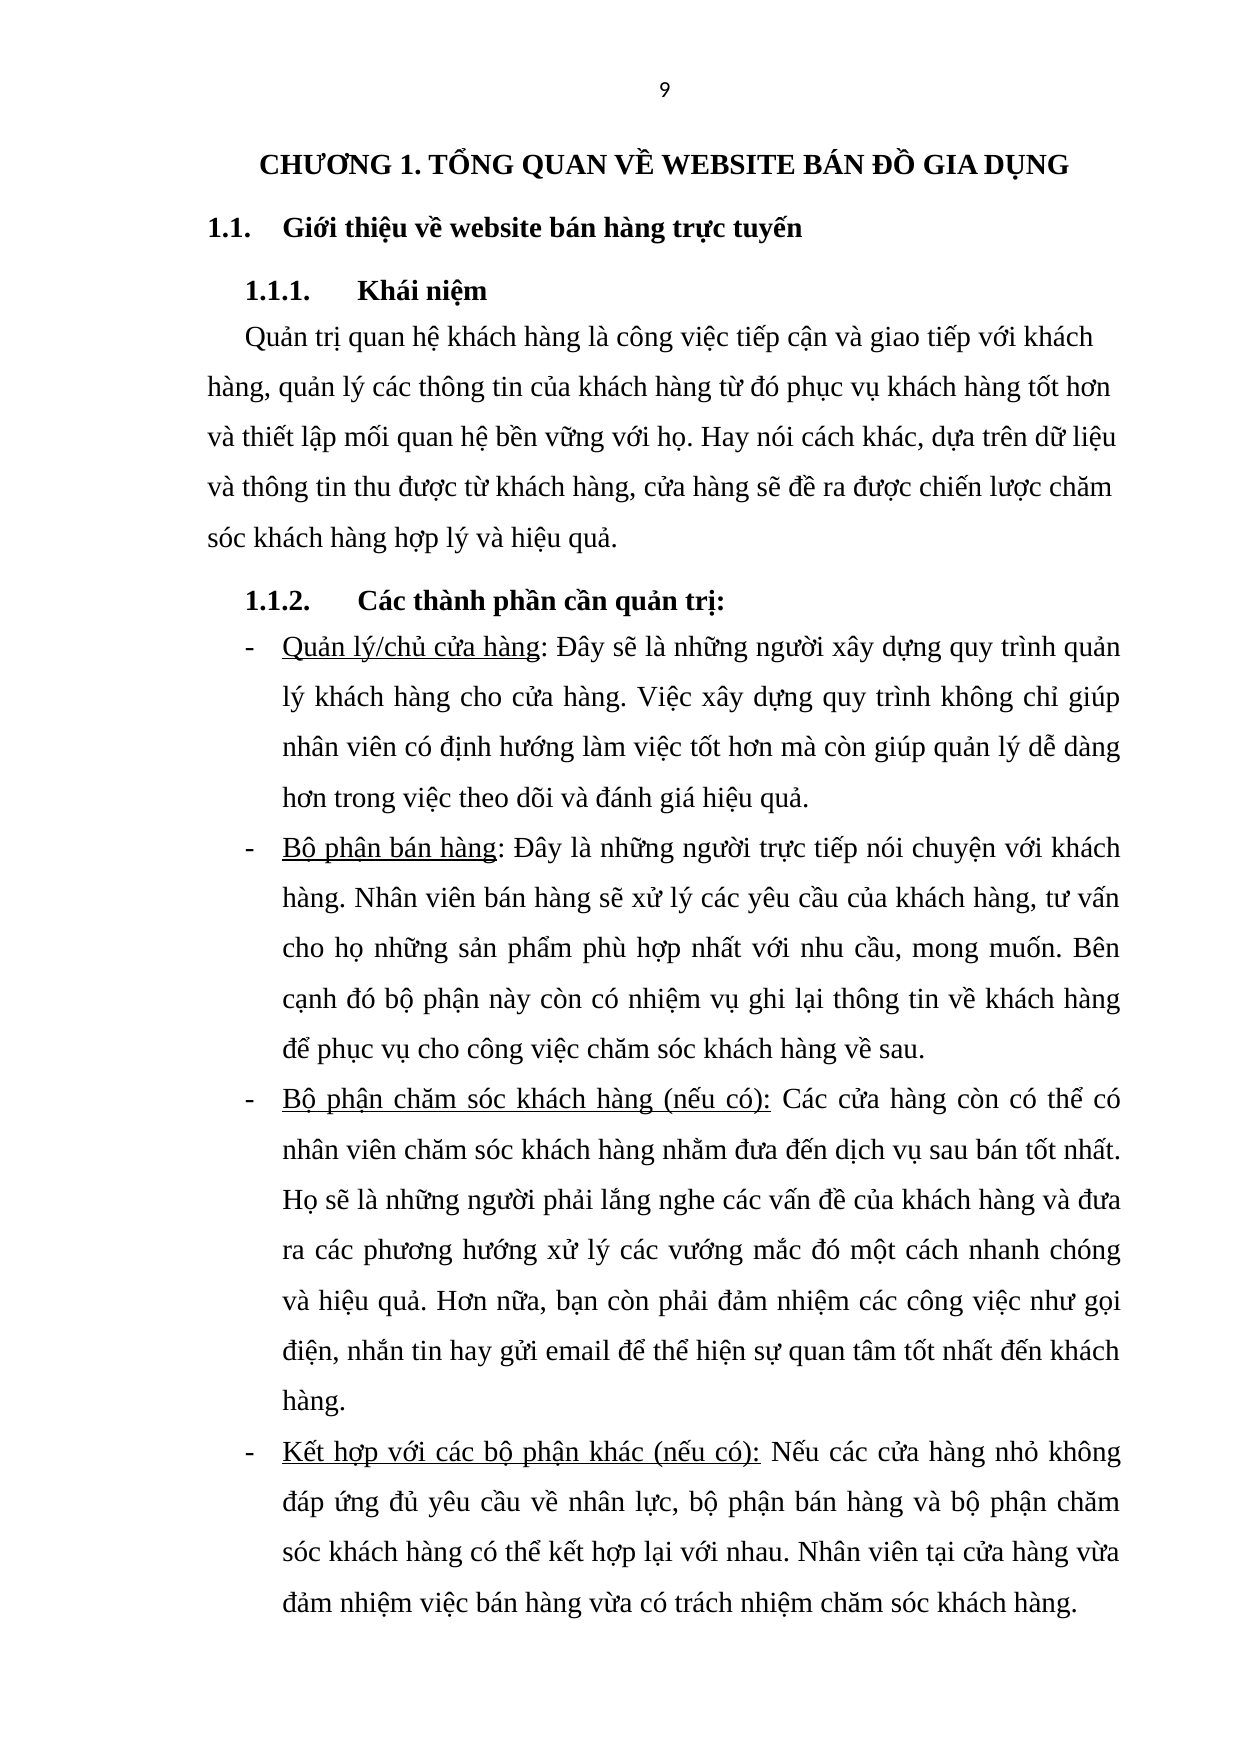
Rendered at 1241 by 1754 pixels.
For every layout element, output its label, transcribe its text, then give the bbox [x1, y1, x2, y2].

list Bộ phận bán hàng: Đây là những người trực tiếp nói chuyện với khách hàng. Nhân viên bán hàng sẽ xử lý các yêu cầu của khách hàng, tư vấn cho họ những sản phẩm phù hợp nhất với nhu cầu, mong muốn. Bên cạnh đó bộ phận này còn có nhiệm vụ ghi lại thông tin về khách hàng để phục vụ cho công việc chăm sóc khách hàng về sau. [244, 830, 1122, 1065]
subtitle CHƯƠNG 1. TỔNG QUAN VỀ WEBSITE BÁN ĐỒ GIA DỤNG [207, 147, 1122, 181]
list Kết hợp với các bộ phận khác (nếu có): Nếu các cửa hàng nhỏ không đáp ứng đủ yêu cầu về nhân lực, bộ phận bán hàng và bộ phận chăm sóc khách hàng có thể kết hợp lại với nhau. Nhân viên tại cửa hàng vừa đảm nhiệm việc bán hàng vừa có trách nhiệm chăm sóc khách hàng. [244, 1434, 1122, 1618]
list Quản lý/chủ cửa hàng: Đây sẽ là những người xây dựng quy trình quản lý khách hàng cho cửa hàng. Việc xây dựng quy trình không chỉ giúp nhân viên có định hướng làm việc tốt hơn mà còn giúp quản lý dễ dàng hơn trong việc theo dõi và đánh giá hiệu quả. [244, 629, 1122, 813]
subtitle Các thành phần cần quản trị: [244, 583, 1122, 616]
list Bộ phận chăm sóc khách hàng (nếu có): Các cửa hàng còn có thể có nhân viên chăm sóc khách hàng nhằm đưa đến dịch vụ sau bán tốt nhất. Họ sẽ là những người phải lắng nghe các vấn đề của khách hàng và đưa ra các phương hướng xử lý các vướng mắc đó một cách nhanh chóng và hiệu quả. Hơn nữa, bạn còn phải đảm nhiệm các công việc như gọi điện, nhắn tin hay gửi email để thể hiện sự quan tâm tốt nhất đến khách hàng. [244, 1082, 1122, 1417]
text Quản trị quan hệ khách hàng là công việc tiếp cận và giao tiếp với khách hàng, quản lý các thông tin của khách hàng từ đó phục vụ khách hàng tốt hơn và thiết lập mối quan hệ bền vững với họ. Hay nói cách khác, dựa trên dữ liệu và thông tin thu được từ khách hàng, cửa hàng sẽ đề ra được chiến lược chăm sóc khách hàng hợp lý và hiệu quả. [207, 319, 1122, 553]
subtitle Khái niệm [244, 273, 1122, 306]
subtitle Giới thiệu về website bán hàng trực tuyến [207, 210, 1122, 243]
